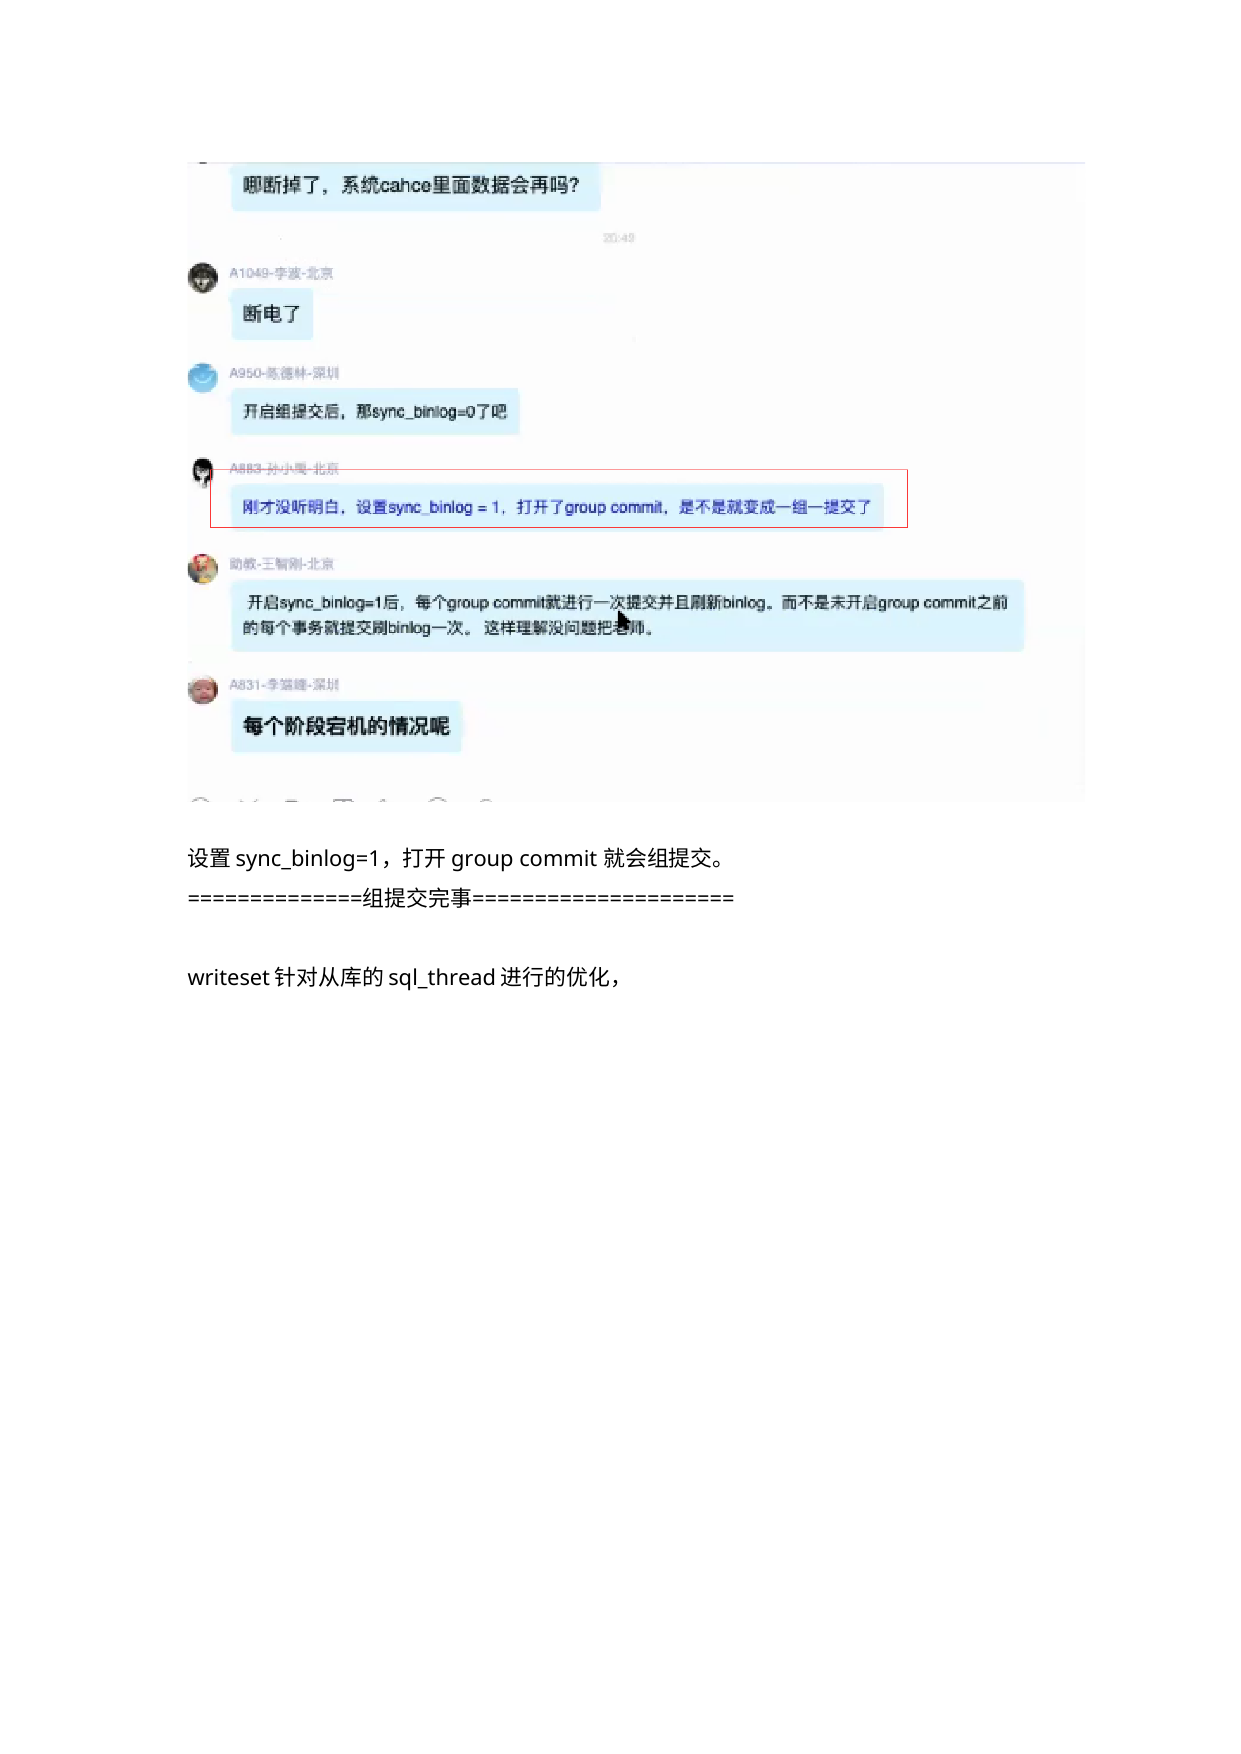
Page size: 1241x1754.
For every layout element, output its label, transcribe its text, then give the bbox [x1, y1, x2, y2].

picture [187, 162, 1086, 802]
text 设置sync_binlog=1，打开group commit 就会组提交。 [187, 837, 1053, 877]
text ==============组提交完事===================== [187, 877, 1053, 917]
text writeset针对从库的sql_thread进行的优化， [187, 956, 1053, 996]
